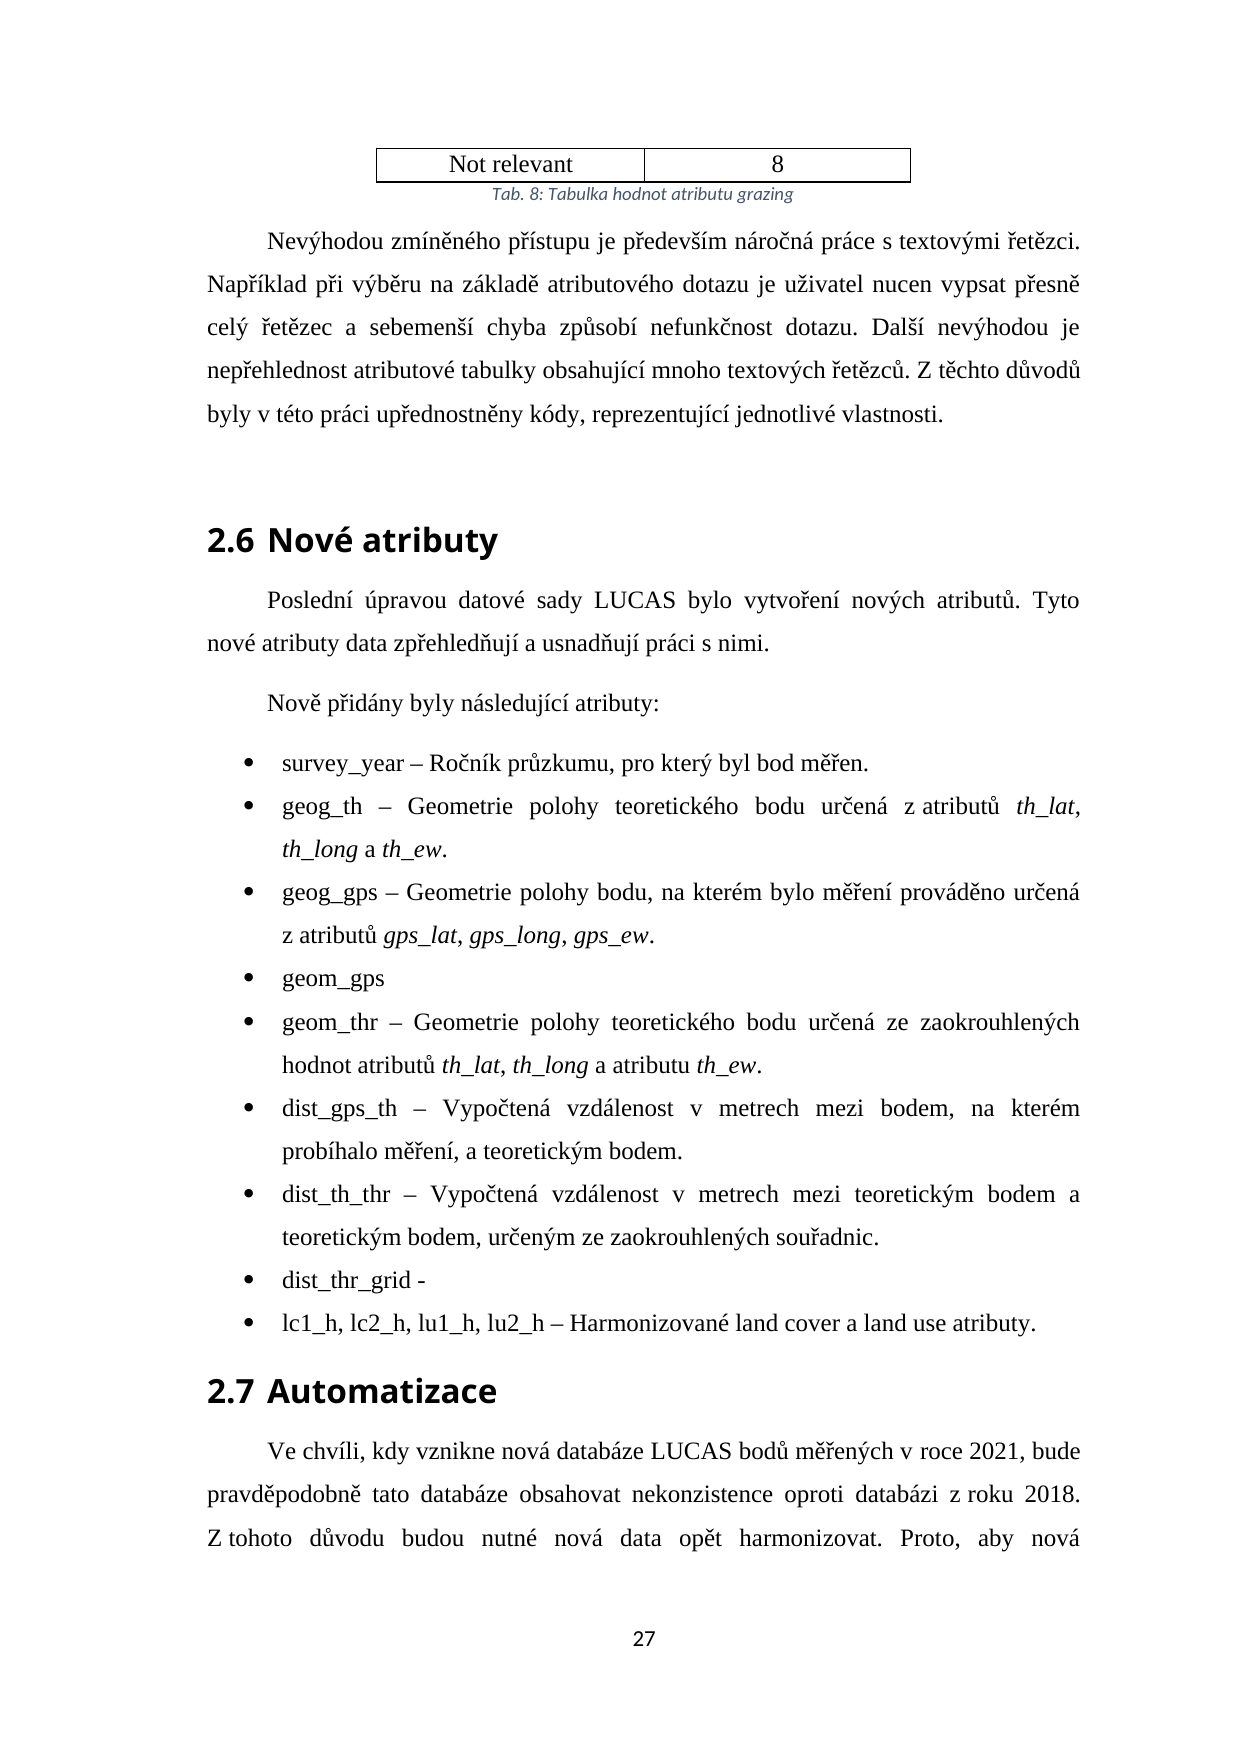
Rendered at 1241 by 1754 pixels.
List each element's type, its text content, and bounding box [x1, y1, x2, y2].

text Nevýhodou zmíněného přístupu je především náročná práce s textovými řetězci. Například při výběru na základě atributového dotazu je uživatel nucen vypsat přesně celý řetězec a sebemenší chyba způsobí nefunkčnost dotazu. Další nevýhodou je nepřehlednost atributové tabulky obsahující mnoho textových řetězců. Z těchto důvodů byly v této práci upřednostněny kódy, reprezentující jednotlivé vlastnosti. [207, 226, 1081, 427]
table_cell 8 [645, 149, 910, 181]
text Nově přidány byly následující atributy: [207, 688, 1081, 717]
list survey_year – Ročník průzkumu, pro který byl bod měřen. [244, 748, 1081, 777]
text Poslední úpravou datové sady LUCAS bylo vytvoření nových atributů. Tyto nové atributy data zpřehledňují a usnadňují práci s nimi. [207, 585, 1081, 657]
list geog_th – Geometrie polohy teoretického bodu určená z atributů th_lat, th_long a th_ew. [244, 791, 1081, 863]
subtitle Automatizace [207, 1368, 1081, 1414]
list geom_thr – Geometrie polohy teoretického bodu určená ze zaokrouhlených hodnot atributů th_lat, th_long a atributu th_ew. [244, 1007, 1081, 1078]
table_cell Not relevant [377, 149, 644, 181]
list dist_thr_grid - [244, 1265, 1081, 1294]
list geog_gps – Geometrie polohy bodu, na kterém bylo měření prováděno určená z atributů gps_lat, gps_long, gps_ew. [244, 877, 1081, 949]
list geom_gps [244, 963, 1081, 992]
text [207, 1436, 1081, 1551]
subtitle Nové atributy [207, 517, 1081, 562]
list lc1_h, lc2_h, lu1_h, lu2_h – Harmonizované land cover a land use atributy. [244, 1308, 1081, 1337]
list dist_th_thr – Vypočtená vzdálenost v metrech mezi teoretickým bodem a teoretickým bodem, určeným ze zaokrouhlených souřadnic. [244, 1179, 1081, 1251]
list dist_gps_th – Vypočtená vzdálenost v metrech mezi bodem, na kterém probíhalo měření, a teoretickým bodem. [244, 1093, 1081, 1165]
